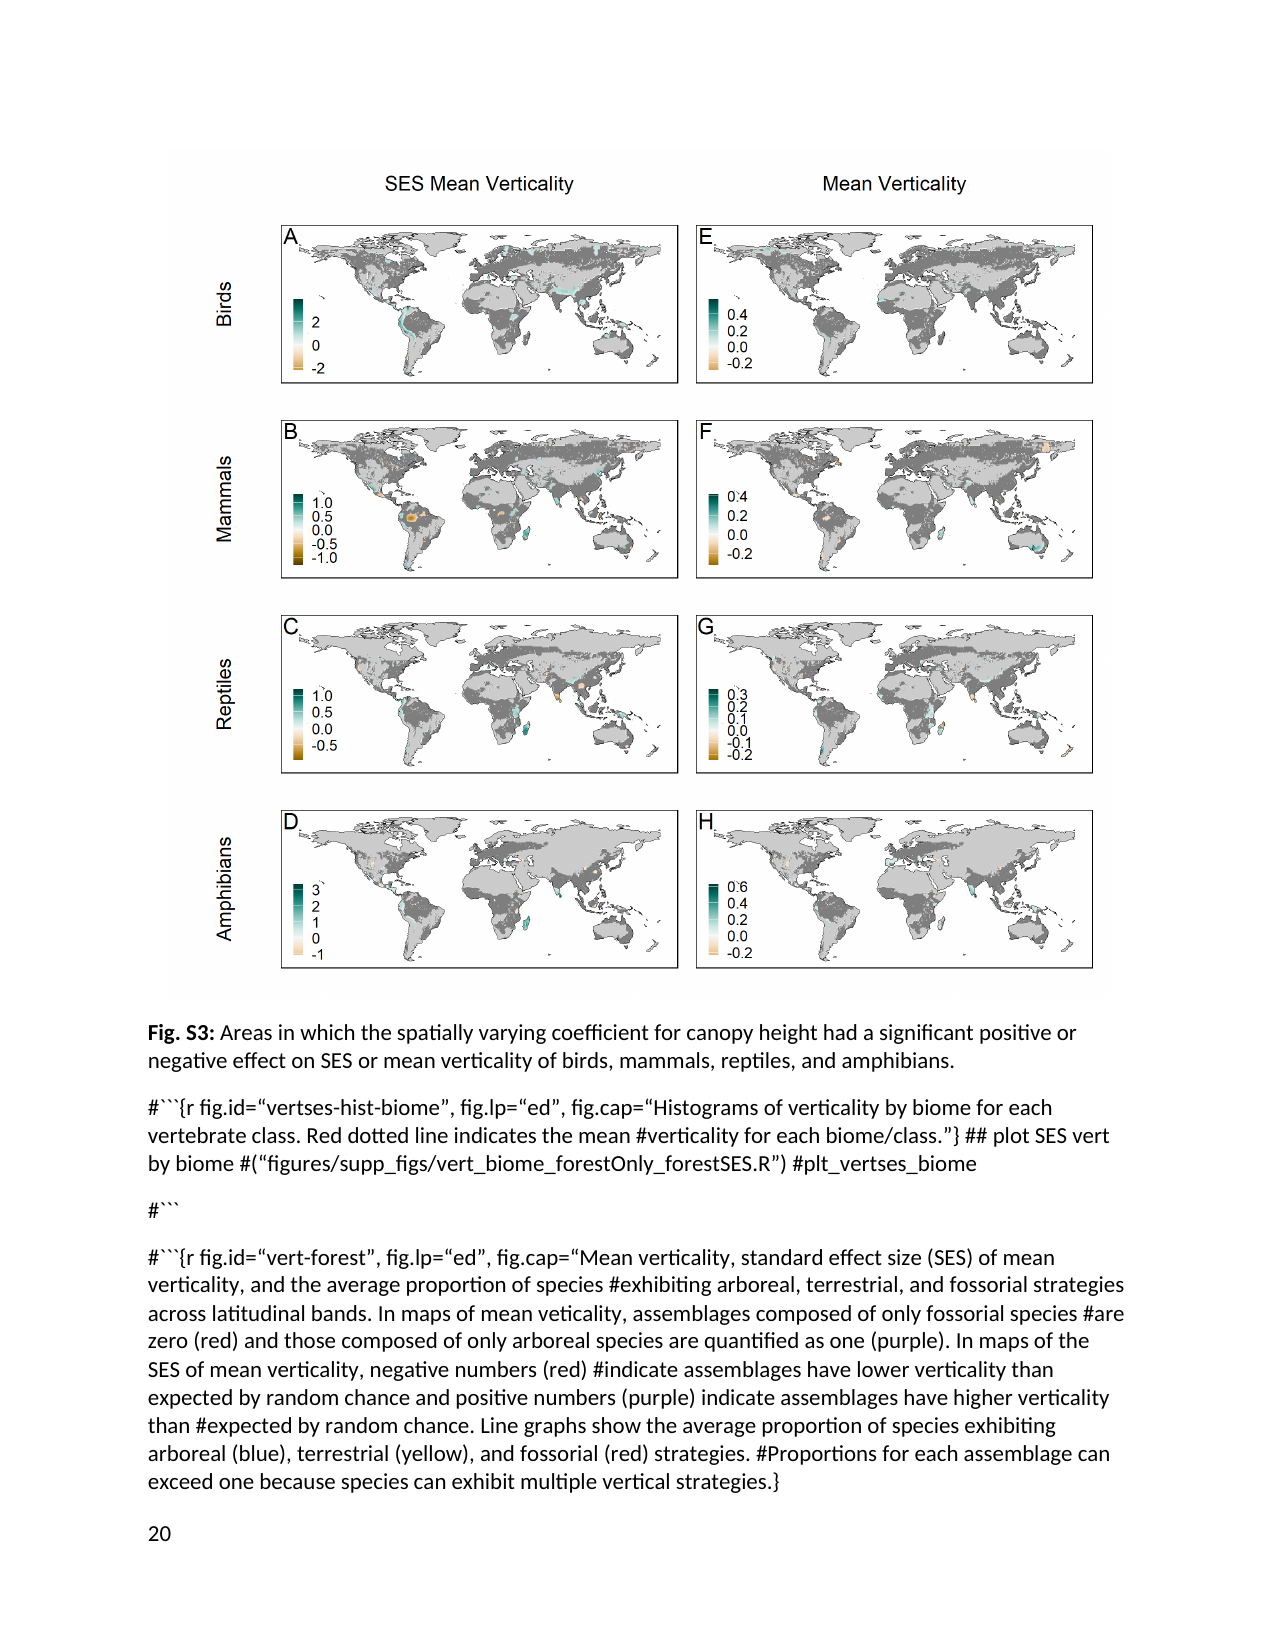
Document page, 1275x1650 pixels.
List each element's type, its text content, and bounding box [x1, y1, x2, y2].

picture [165, 147, 1110, 998]
text #``` [148, 1196, 1127, 1224]
text #```{r fig.id=“vertses-hist-biome”, fig.lp=“ed”, fig.cap=“Histograms of verticality by biome for each vertebrate class. Red dotted line indicates the mean #verticality for each biome/class.”} ## plot SES vert by biome #(“figures/supp_figs/vert_biome_forestOnly_forestSES.R”) #plt_vertses_biome [148, 1093, 1127, 1177]
text #```{r fig.id=“vert-forest”, fig.lp=“ed”, fig.cap=“Mean verticality, standard effect size (SES) of mean verticality, and the average proportion of species #exhibiting arboreal, terrestrial, and fossorial strategies across latitudinal bands. In maps of mean veticality, assemblages composed of only fossorial species #are zero (red) and those composed of only arboreal species are quantified as one (purple). In maps of the SES of mean verticality, negative numbers (red) #indicate assemblages have lower verticality than expected by random chance and positive numbers (purple) indicate assemblages have higher verticality than #expected by random chance. Line graphs show the average proportion of species exhibiting arboreal (blue), terrestrial (yellow), and fossorial (red) strategies. #Proportions for each assemblage can exceed one because species can exhibit multiple vertical strategies.} [148, 1243, 1127, 1495]
text Fig. S: Areas in which the spatially varying coefficient for canopy height had a significant positive or negative effect on SES or mean verticality of birds, mammals, reptiles, and amphibians. [148, 1018, 1127, 1074]
